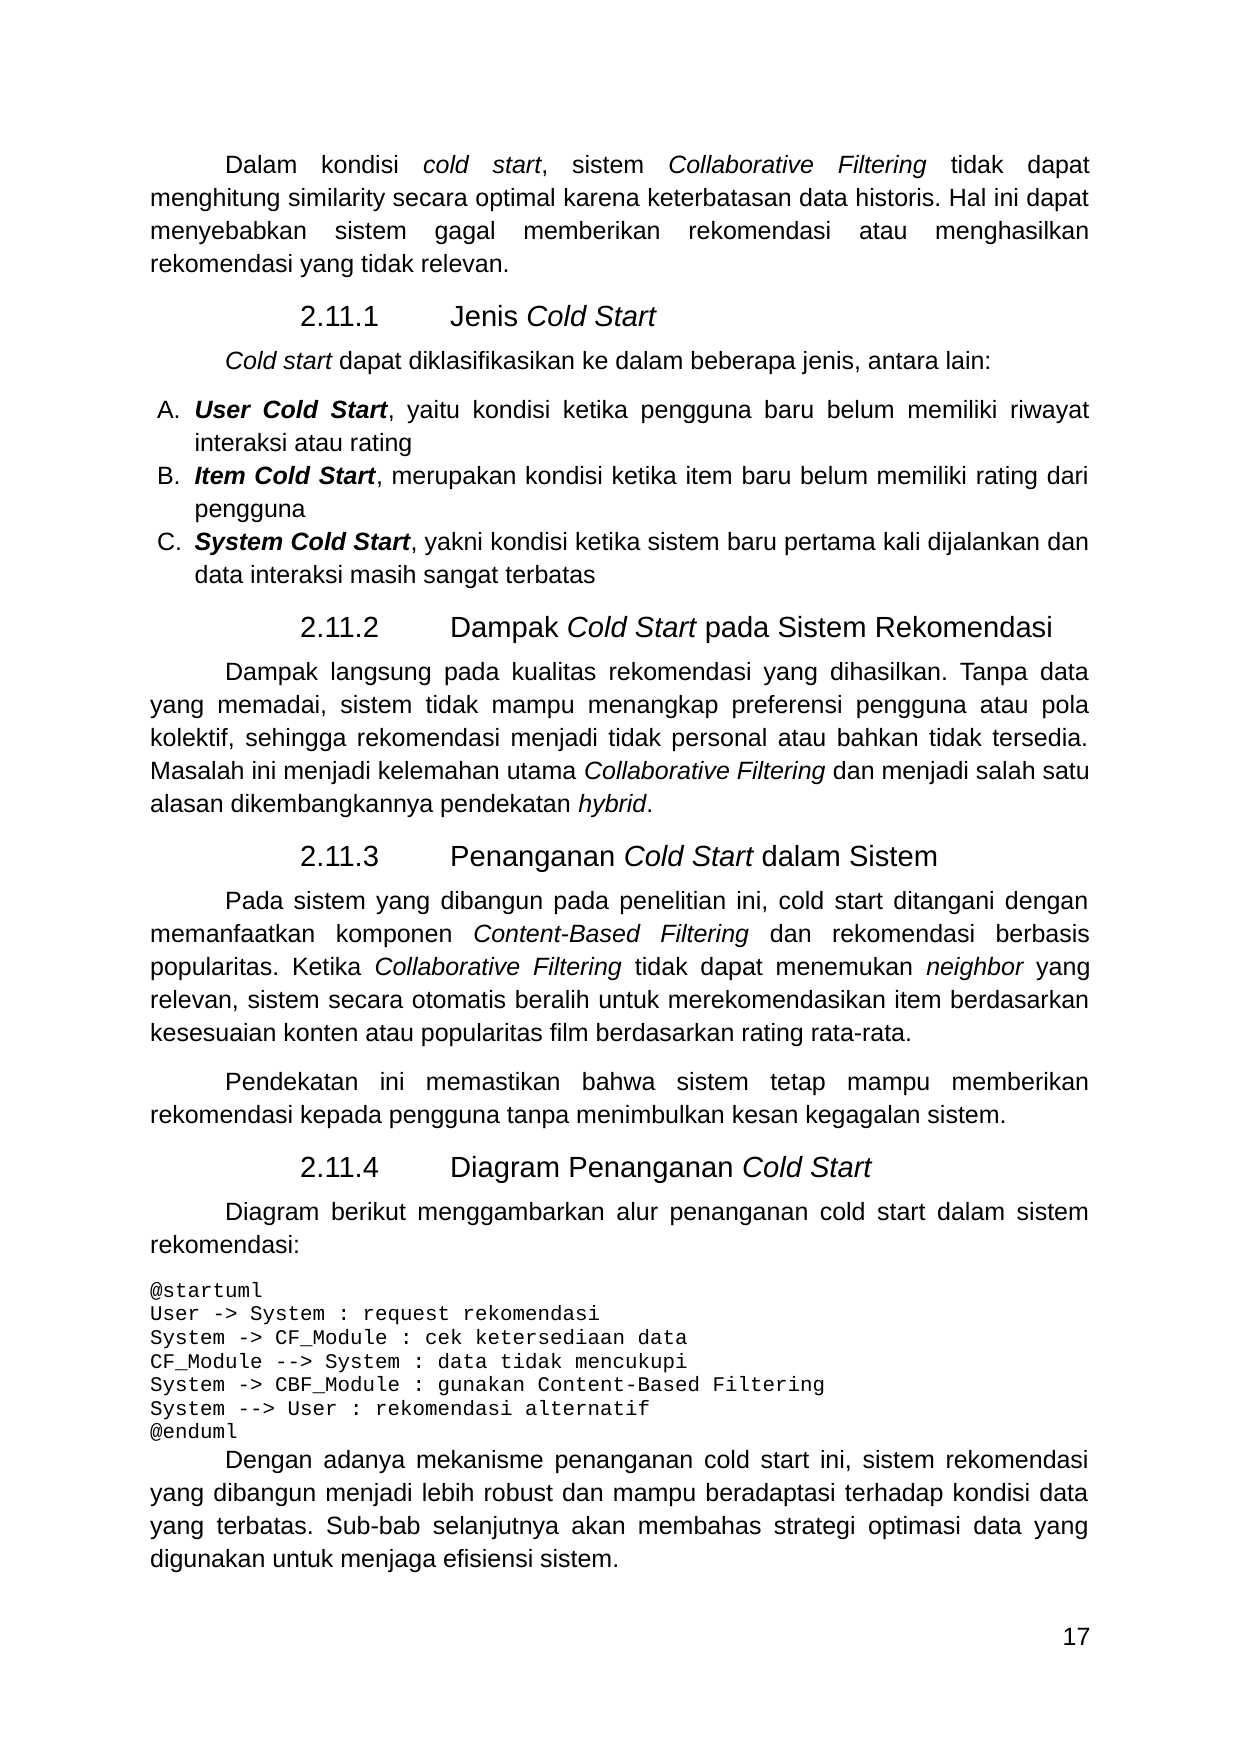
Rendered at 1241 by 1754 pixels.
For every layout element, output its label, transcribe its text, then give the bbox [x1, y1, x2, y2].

list Item Cold Start, merupakan kondisi ketika item baru belum memiliki rating dari pengguna [157, 461, 1090, 523]
subtitle Jenis Cold Start [225, 299, 1090, 332]
subtitle Diagram Penanganan Cold Start [225, 1150, 1090, 1184]
text Diagram berikut menggambarkan alur penanganan cold start dalam sistem rekomendasi: [150, 1197, 1090, 1259]
text Pada sistem yang dibangun pada penelitian ini, cold start ditangani dengan memanfaatkan komponen Content-Based Filtering dan rekomendasi berbasis popularitas. Ketika Collaborative Filtering tidak dapat menemukan neighbor yang relevan, sistem secara otomatis beralih untuk merekomendasikan item berdasarkan kesesuaian konten atau popularitas film berdasarkan rating rata-rata. [150, 886, 1090, 1046]
text System --> User : rekomendasi alternatif [150, 1398, 1090, 1422]
text System -> CBF_Module : gunakan Content-Based Filtering [150, 1374, 1090, 1398]
text CF_Module --> System : data tidak mencukupi [150, 1351, 1090, 1374]
text Cold start dapat diklasifikasikan ke dalam beberapa jenis, antara lain: [150, 346, 1090, 374]
text Dalam kondisi cold start, sistem Collaborative Filtering tidak dapat menghitung similarity secara optimal karena keterbatasan data historis. Hal ini dapat menyebabkan sistem gagal memberikan rekomendasi atau menghasilkan rekomendasi yang tidak relevan. [150, 150, 1090, 278]
list User Cold Start, yaitu kondisi ketika pengguna baru belum memiliki riwayat interaksi atau rating [157, 395, 1090, 457]
text System -> CF_Module : cek ketersediaan data [150, 1327, 1090, 1351]
subtitle Dampak Cold Start pada Sistem Rekomendasi [225, 610, 1090, 644]
text Dengan adanya mekanisme penanganan cold start ini, sistem rekomendasi yang dibangun menjadi lebih robust dan mampu beradaptasi terhadap kondisi data yang terbatas. Sub-bab selanjutnya akan membahas strategi optimasi data yang digunakan untuk menjaga efisiensi sistem. [150, 1445, 1090, 1573]
text Dampak langsung pada kualitas rekomendasi yang dihasilkan. Tanpa data yang memadai, sistem tidak mampu menangkap preferensi pengguna atau pola kolektif, sehingga rekomendasi menjadi tidak personal atau bahkan tidak tersedia. Masalah ini menjadi kelemahan utama Collaborative Filtering dan menjadi salah satu alasan dikembangkannya pendekatan hybrid. [150, 657, 1090, 818]
subtitle Penanganan Cold Start dalam Sistem [225, 839, 1090, 872]
text Pendekatan ini memastikan bahwa sistem tetap mampu memberikan rekomendasi kepada pengguna tanpa menimbulkan kesan kegagalan sistem. [150, 1067, 1090, 1129]
text @enduml [150, 1422, 1090, 1445]
text @startuml [150, 1280, 1090, 1303]
list System Cold Start, yakni kondisi ketika sistem baru pertama kali dijalankan dan data interaksi masih sangat terbatas [157, 527, 1090, 589]
text User -> System : request rekomendasi [150, 1303, 1090, 1327]
